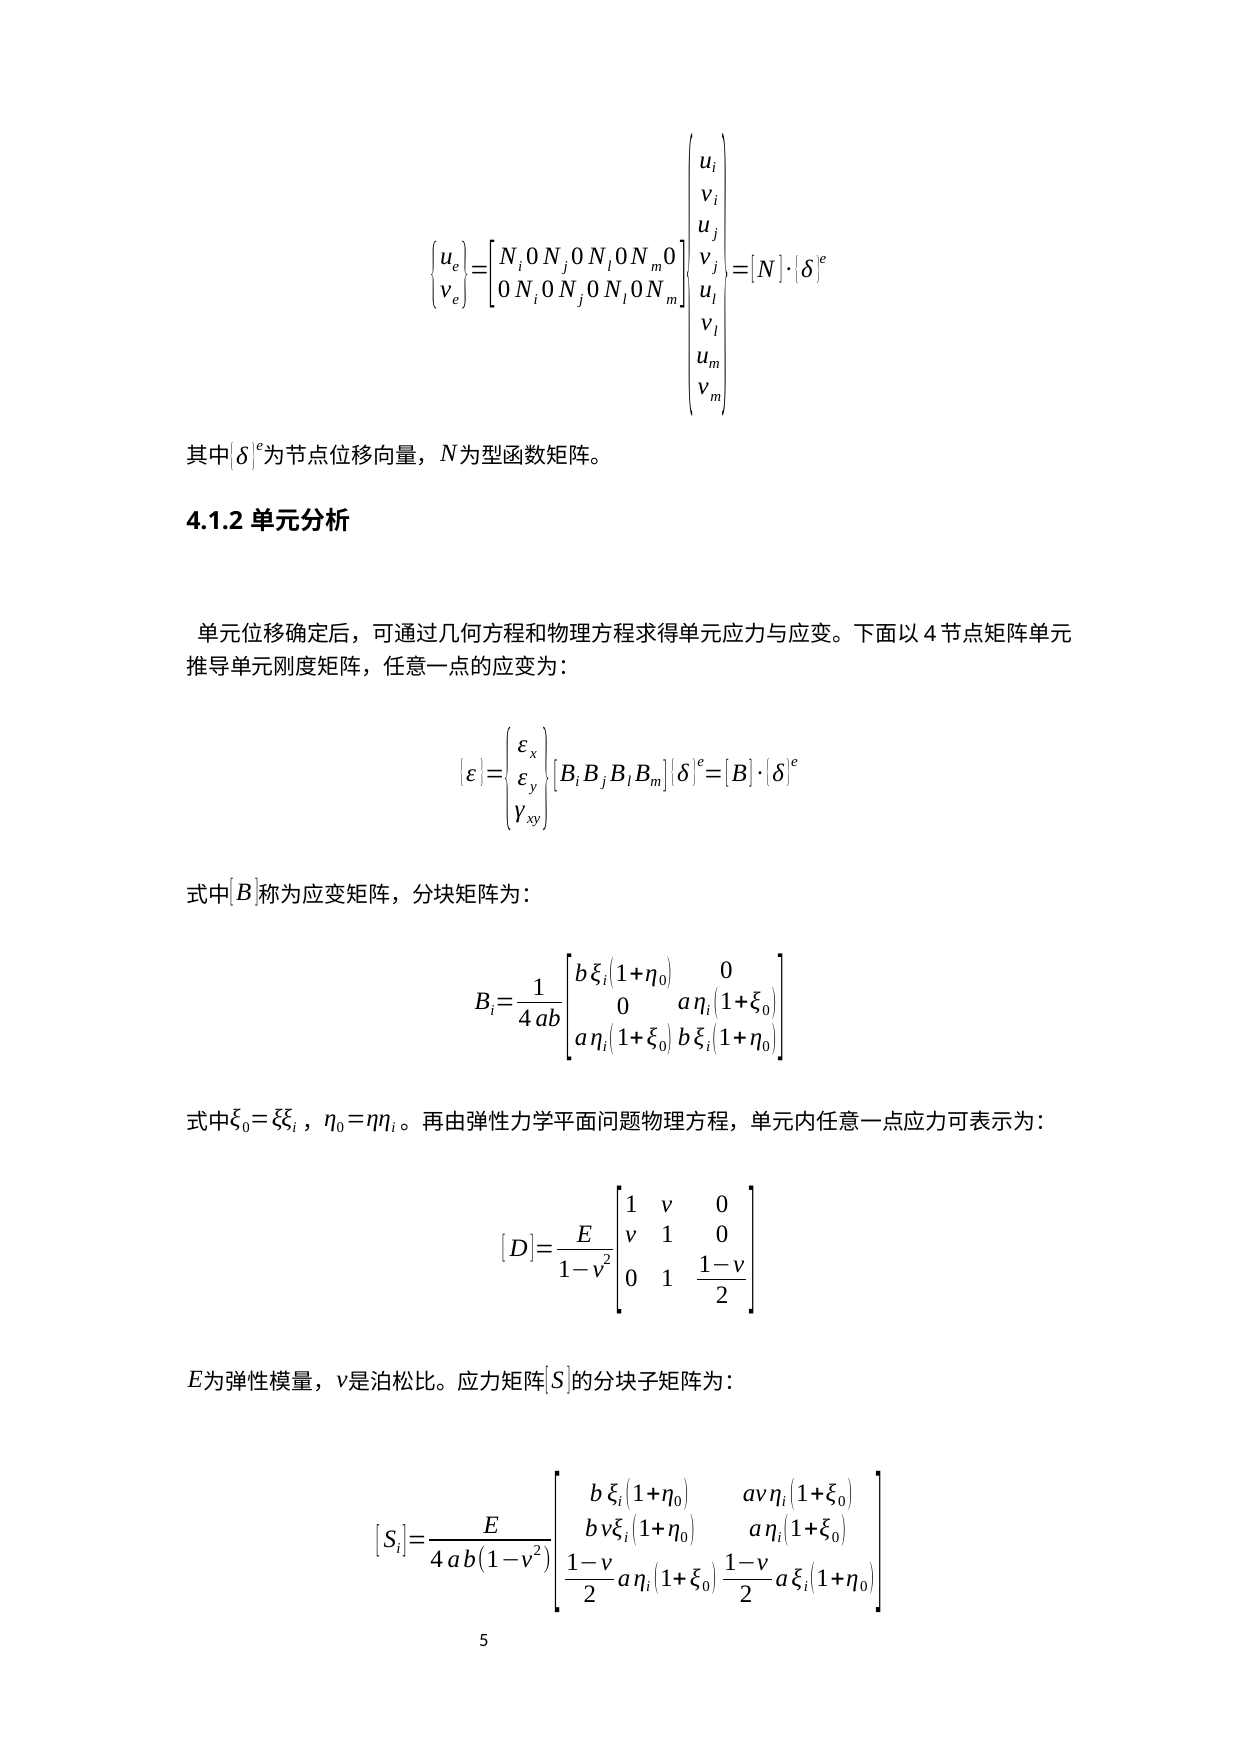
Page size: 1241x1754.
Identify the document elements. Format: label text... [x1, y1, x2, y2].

text 单元位移确定后，可通过几何方程和物理方程求得单元应力与应变。下面以4节点矩阵单元推导单元刚度矩阵，任意一点的应变为： [186, 616, 1072, 681]
text 式中 ， 。再由弹性力学平面问题物理方程，单元内任意一点应力可表示为： [186, 1104, 1072, 1136]
text 4.1.2 单元分析 [186, 486, 1072, 551]
text 式中称为应变矩阵，分块矩阵为： [186, 876, 1072, 909]
text 为弹性模量，是泊松比。应力矩阵的分块子矩阵为： [186, 1364, 1072, 1396]
text 其中为节点位移向量，为型函数矩阵。 [186, 421, 1072, 486]
